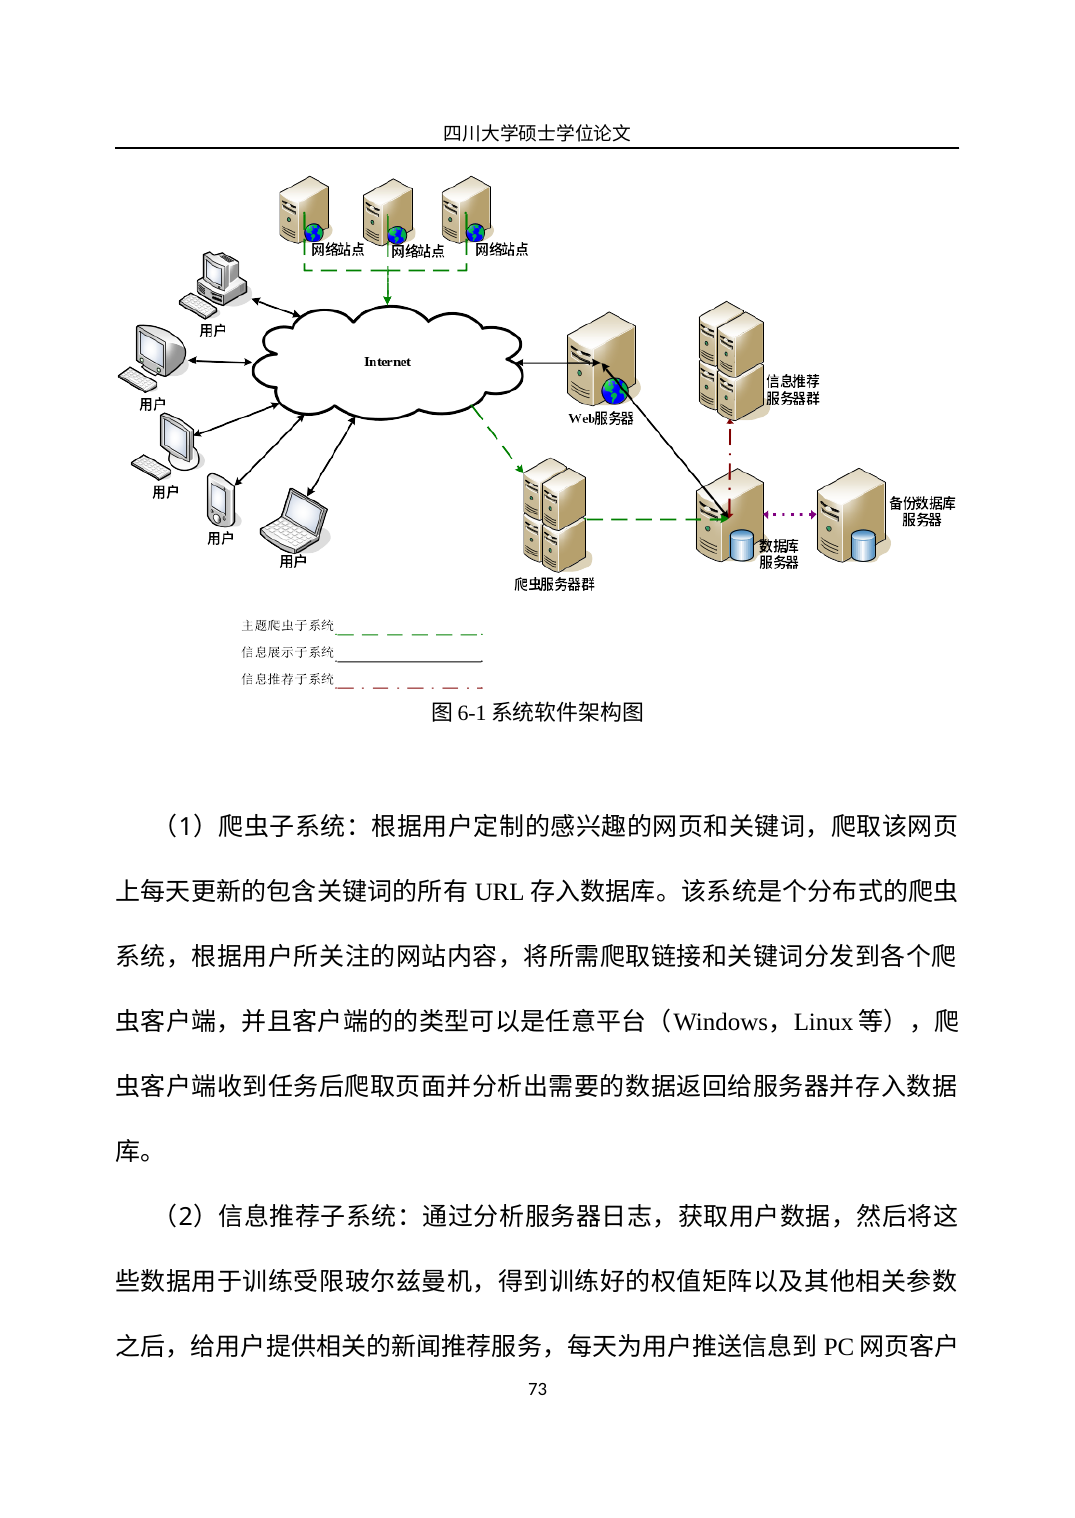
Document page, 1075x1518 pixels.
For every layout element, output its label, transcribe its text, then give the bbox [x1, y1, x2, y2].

text （1）爬虫子系统：根据用户定制的感兴趣的网页和关键词，爬取该网页上每天更新的包含关键词的所有URL存入数据库。该系统是个分布式的爬虫系统，根据用户所关注的网站内容，将所需爬取链接和关键词分发到各个爬虫客户端，并且客户端的的类型可以是任意平台（Windows，Linux等），爬虫客户端收到任务后爬取页面并分析出需要的数据返回给服务器并存入数据库。 [115, 792, 959, 1182]
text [115, 1182, 959, 1377]
text 图6-1系统软件架构图 [115, 694, 959, 727]
